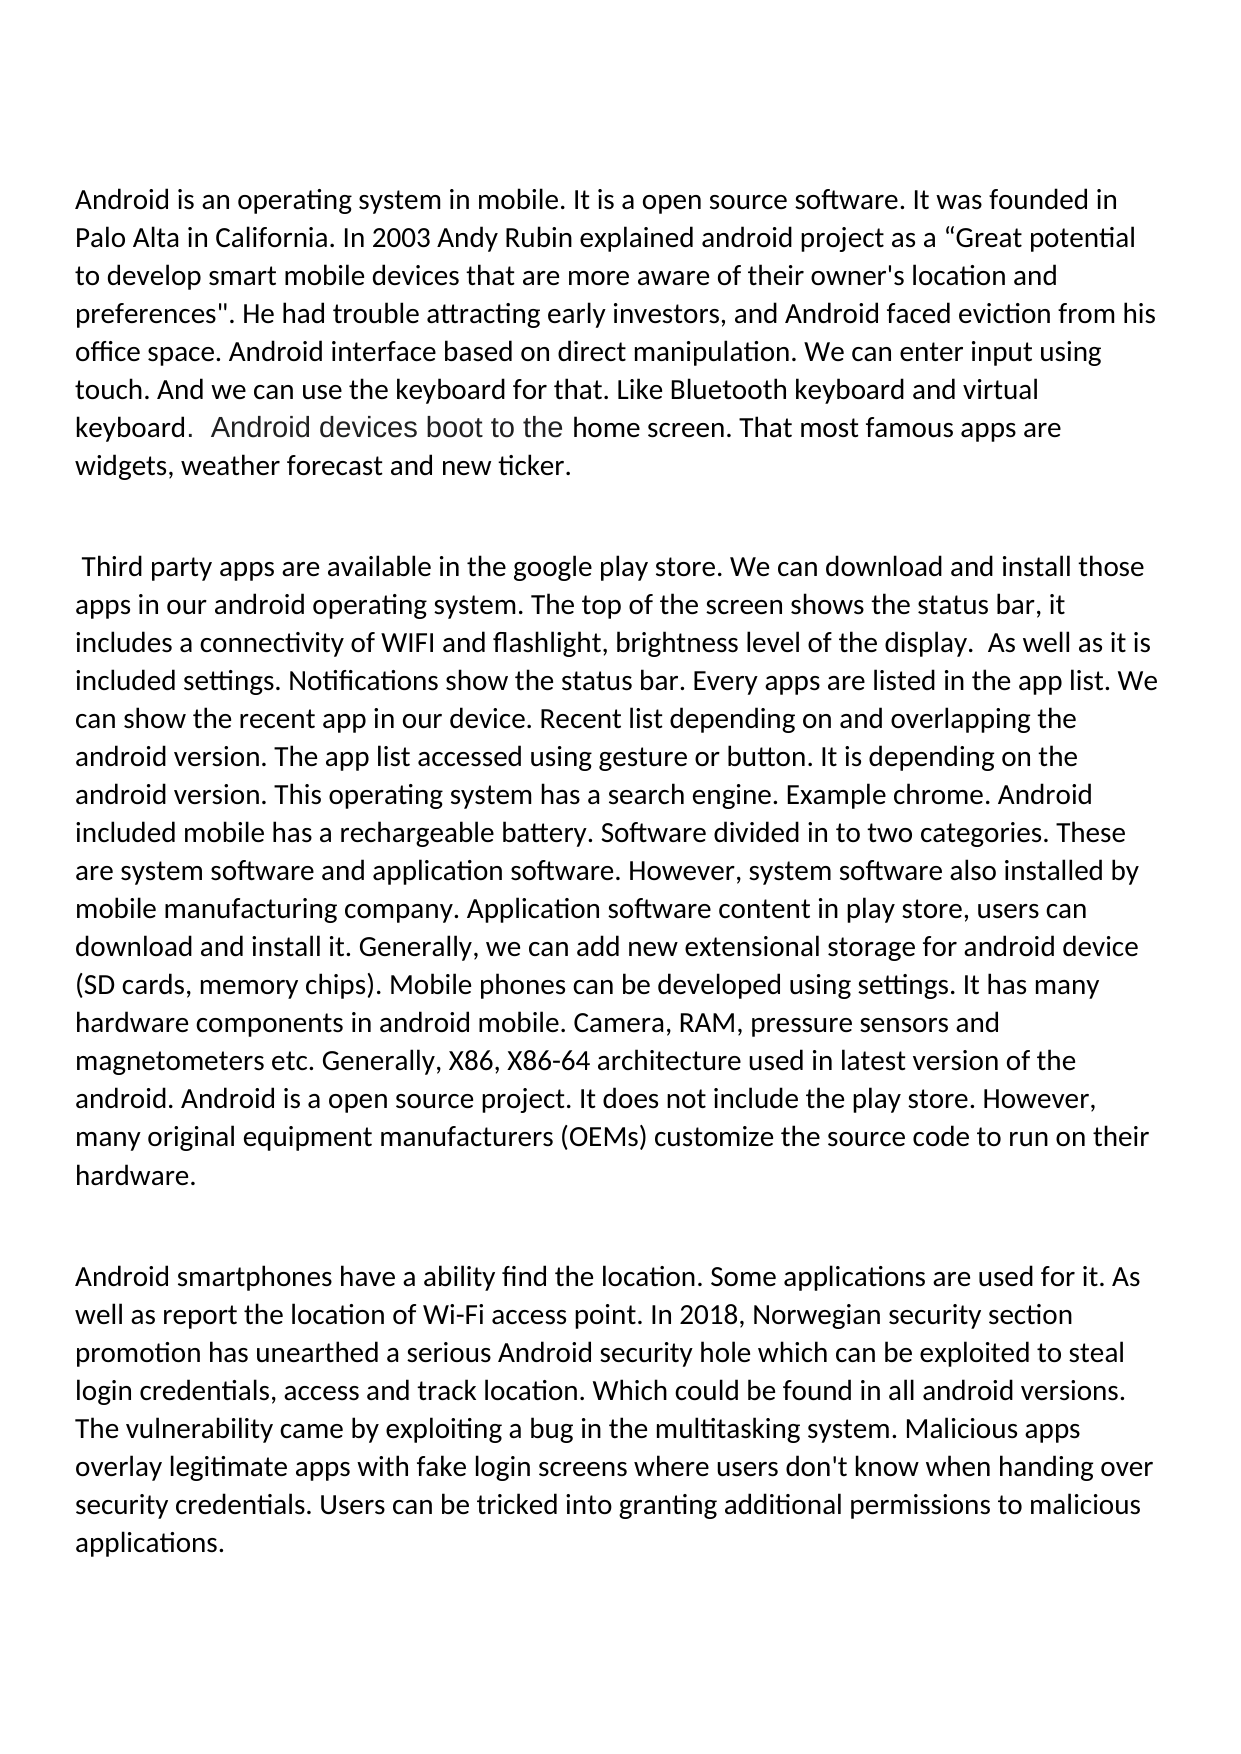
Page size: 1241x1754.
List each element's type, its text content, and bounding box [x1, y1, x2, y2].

text Android is an operating system in mobile. It is a open source software. It was founded in Palo Alta in California. In 2003 Andy Rubin explained android project as a “Great potential to develop smart mobile devices that are more aware of their owner's location and preferences". He had trouble attracting early investors, and Android faced eviction from his office space. Android interface based on direct manipulation. We can enter input using touch. And we can use the keyboard for that. Like Bluetooth keyboard and virtual keyboard. Android devices boot to the home screen. That most famous apps are widgets, weather forecast and new ticker. [75, 181, 1165, 483]
text Android smartphones have a ability find the location. Some applications are used for it. As well as report the location of Wi-Fi access point. In 2018, Norwegian security section promotion has unearthed a serious Android security hole which can be exploited to steal login credentials, access and track location. Which could be found in all android versions. The vulnerability came by exploiting a bug in the multitasking system. Malicious apps overlay legitimate apps with fake login screens where users don't know when handing over security credentials. Users can be tricked into granting additional permissions to malicious applications. [75, 1258, 1165, 1559]
text Third party apps are available in the google play store. We can download and install those apps in our android operating system. The top of the screen shows the status bar, it includes a connectivity of WIFI and flashlight, brightness level of the display. As well as it is included settings. Notifications show the status bar. Every apps are listed in the app list. We can show the recent app in our device. Recent list depending on and overlapping the android version. The app list accessed using gesture or button. It is depending on the android version. This operating system has a search engine. Example chrome. Android included mobile has a rechargeable battery. Software divided in to two categories. These are system software and application software. However, system software also installed by mobile manufacturing company. Application software content in play store, users can download and install it. Generally, we can add new extensional storage for android device (SD cards, memory chips). Mobile phones can be developed using settings. It has many hardware components in android mobile. Camera, RAM, pressure sensors and magnetometers etc. Generally, X86, X86-64 architecture used in latest version of the android. Android is a open source project. It does not include the play store. However, many original equipment manufacturers (OEMs) customize the source code to run on their hardware. [75, 548, 1165, 1192]
